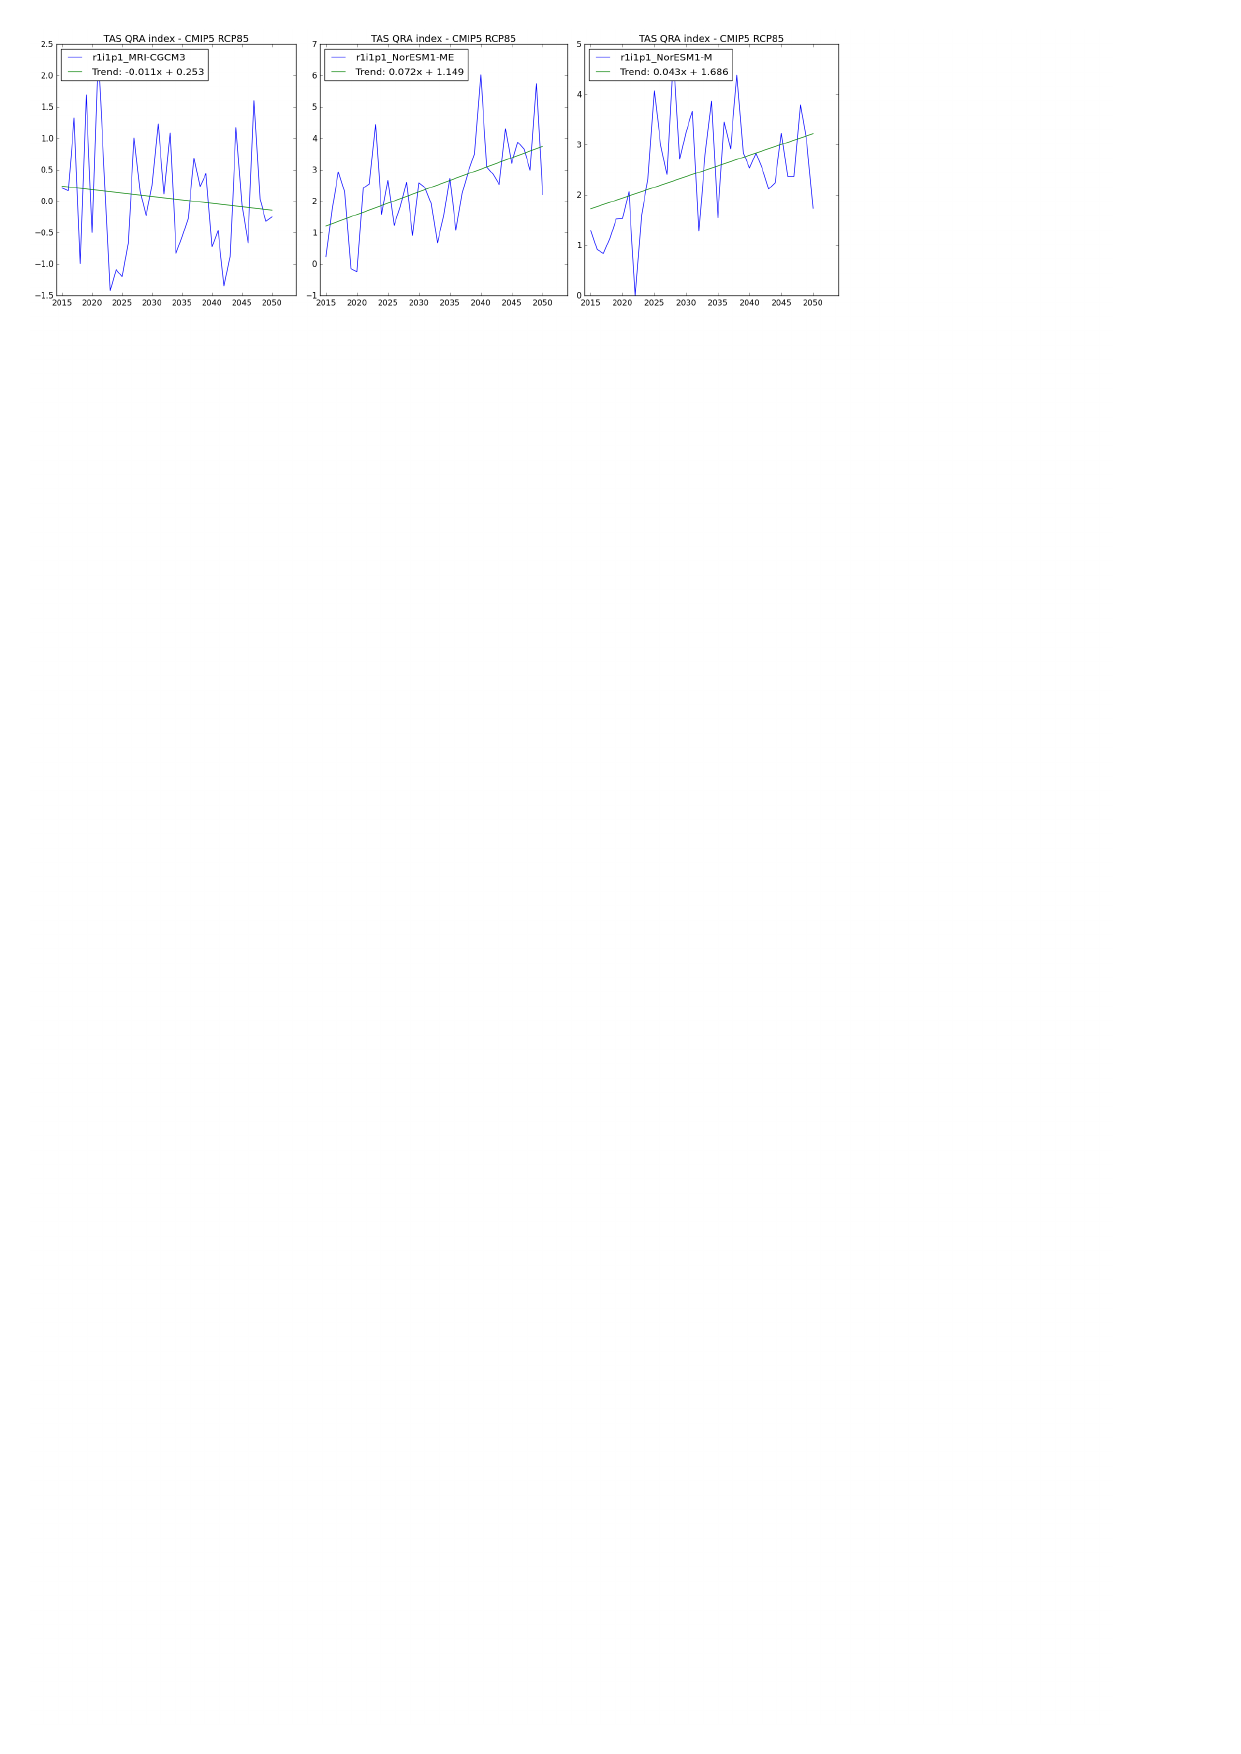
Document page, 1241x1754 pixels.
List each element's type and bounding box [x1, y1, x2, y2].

picture [29, 29, 1114, 1725]
